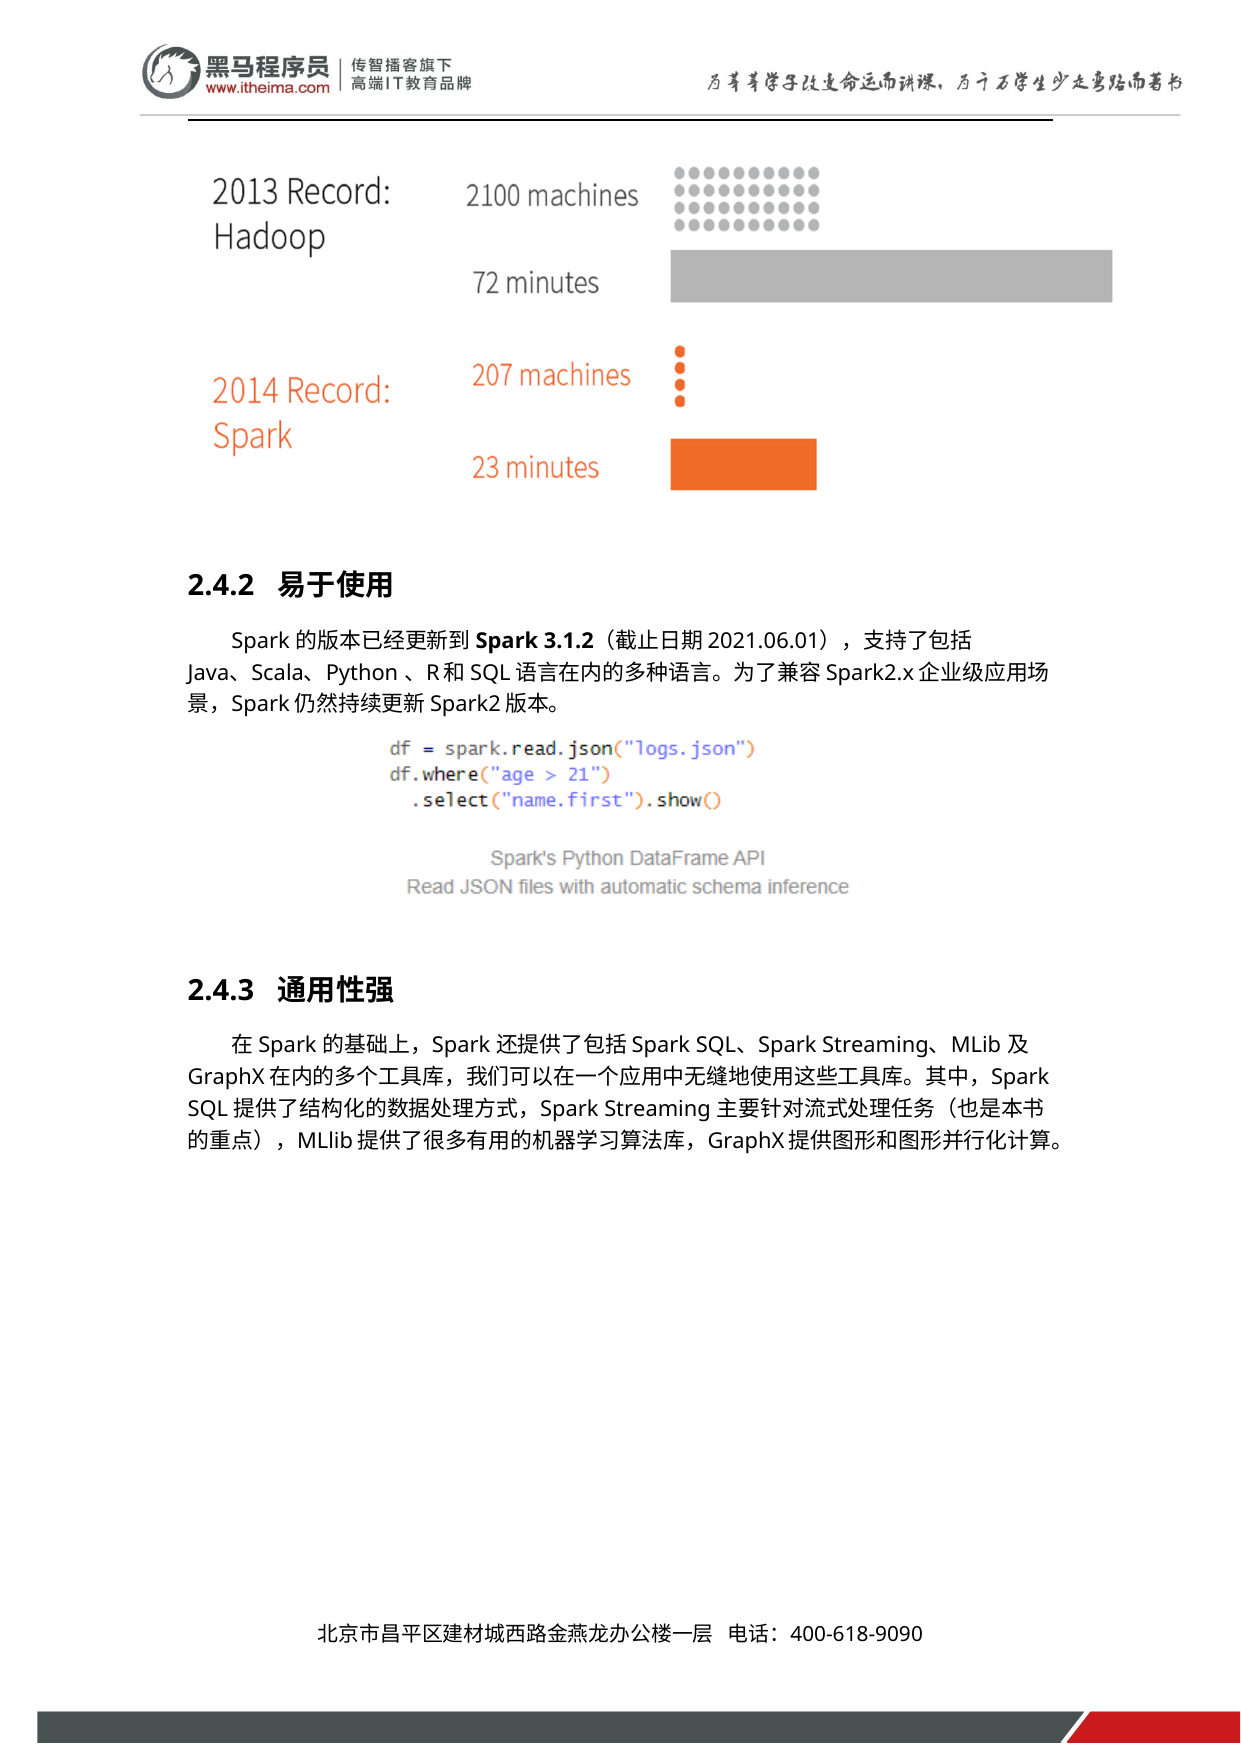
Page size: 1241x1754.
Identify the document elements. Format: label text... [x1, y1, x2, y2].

subtitle 通用性强 [187, 966, 1053, 1008]
picture [369, 736, 871, 899]
text Spark 的版本已经更新到 Spark 3.1.2（截止日期2021.06.01），支持了包括 Java、Scala、Python 、R和SQL语言在内的多种语言。为了兼容Spark2.x企业级应用场景，Spark仍然持续更新Spark2版本。 [187, 623, 1053, 718]
picture [37, 1652, 1241, 1743]
picture [187, 162, 1121, 495]
subtitle 易于使用 [187, 562, 1053, 604]
picture [37, 0, 1241, 123]
text 在 Spark 的基础上，Spark 还提供了包括Spark SQL、Spark Streaming、MLib 及GraphX在内的多个工具库，我们可以在一个应用中无缝地使用这些工具库。其中，Spark SQL 提供了结构化的数据处理方式，Spark Streaming 主要针对流式处理任务（也是本书的重点），MLlib提供了很多有用的机器学习算法库，GraphX提供图形和图形并行化计算。 [187, 1027, 1053, 1154]
